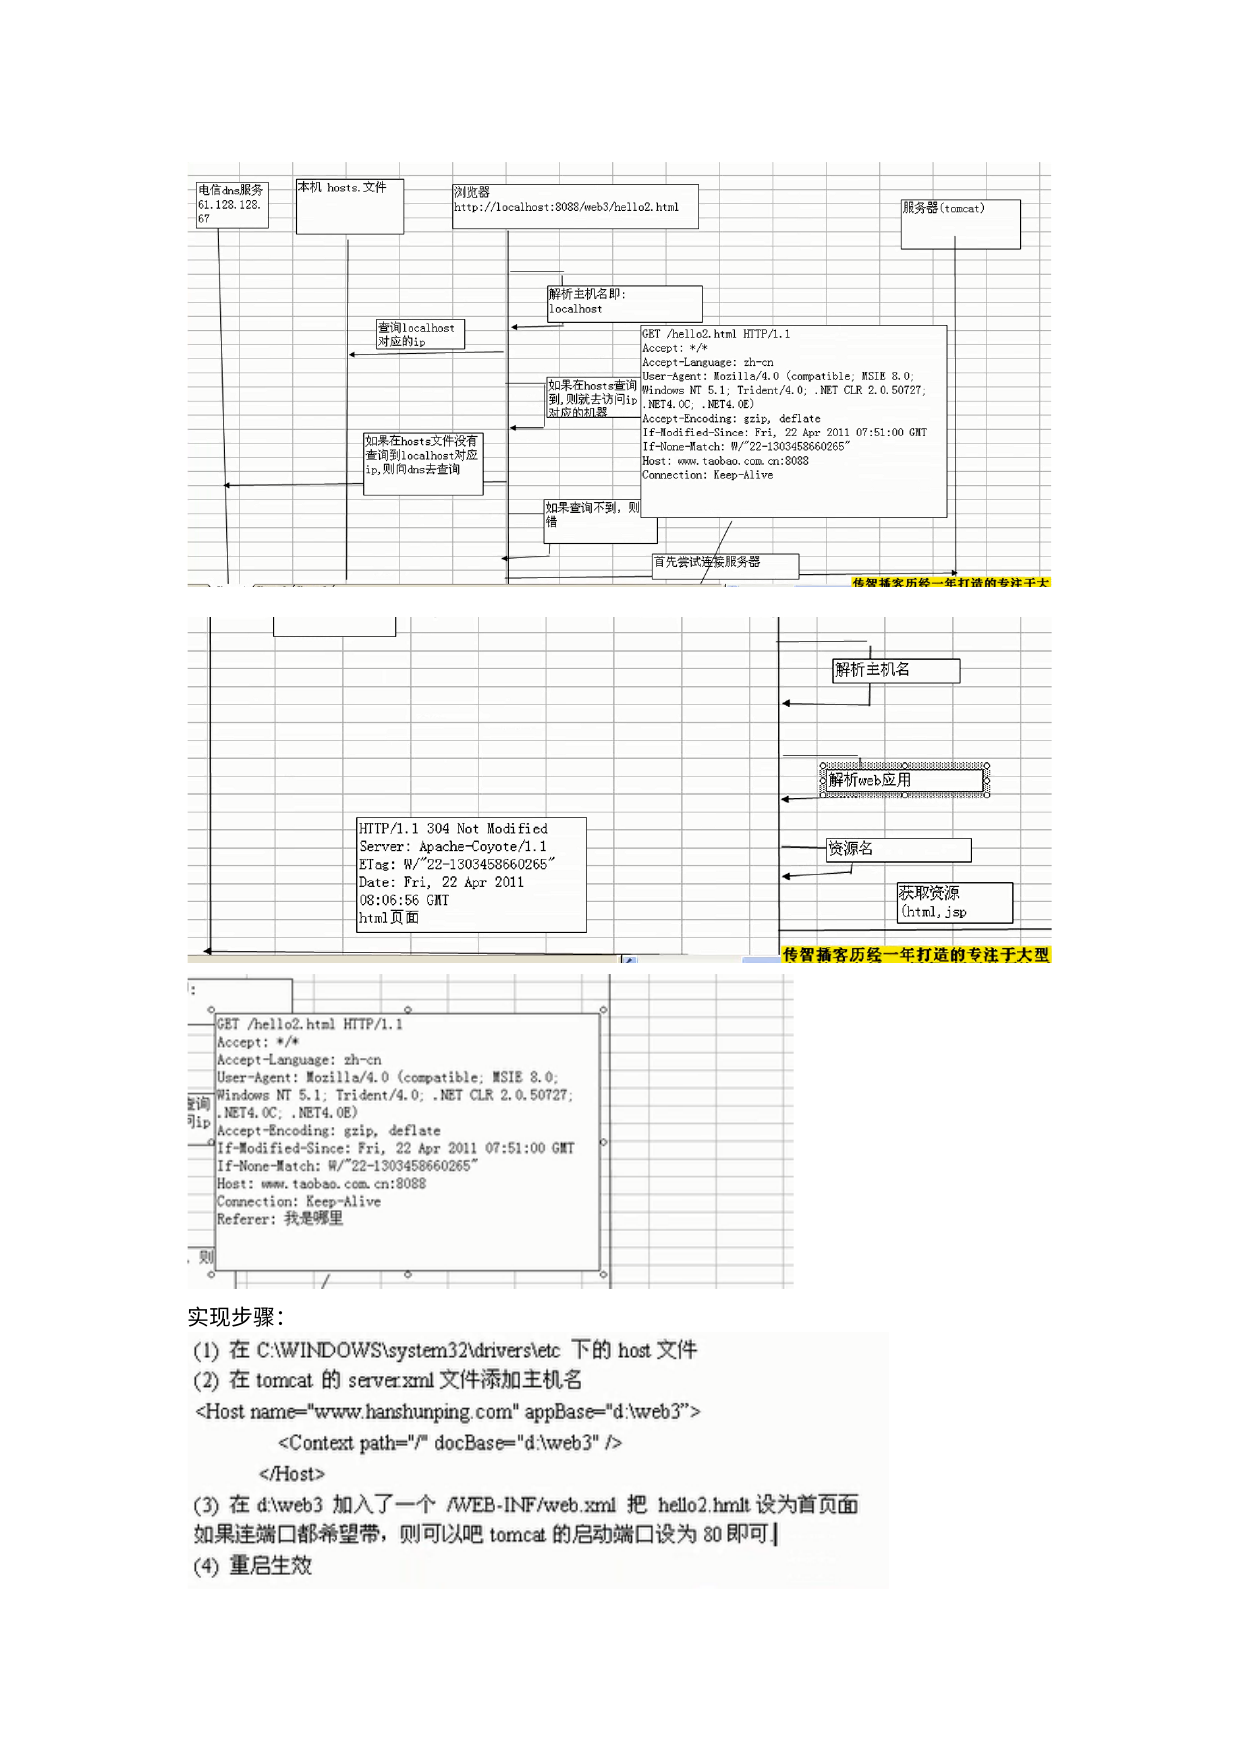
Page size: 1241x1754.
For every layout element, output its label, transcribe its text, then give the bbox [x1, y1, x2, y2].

picture [187, 162, 1052, 587]
picture [187, 974, 794, 1289]
picture [187, 617, 1052, 963]
picture [187, 1332, 889, 1589]
text 实现步骤： [187, 1299, 1053, 1332]
